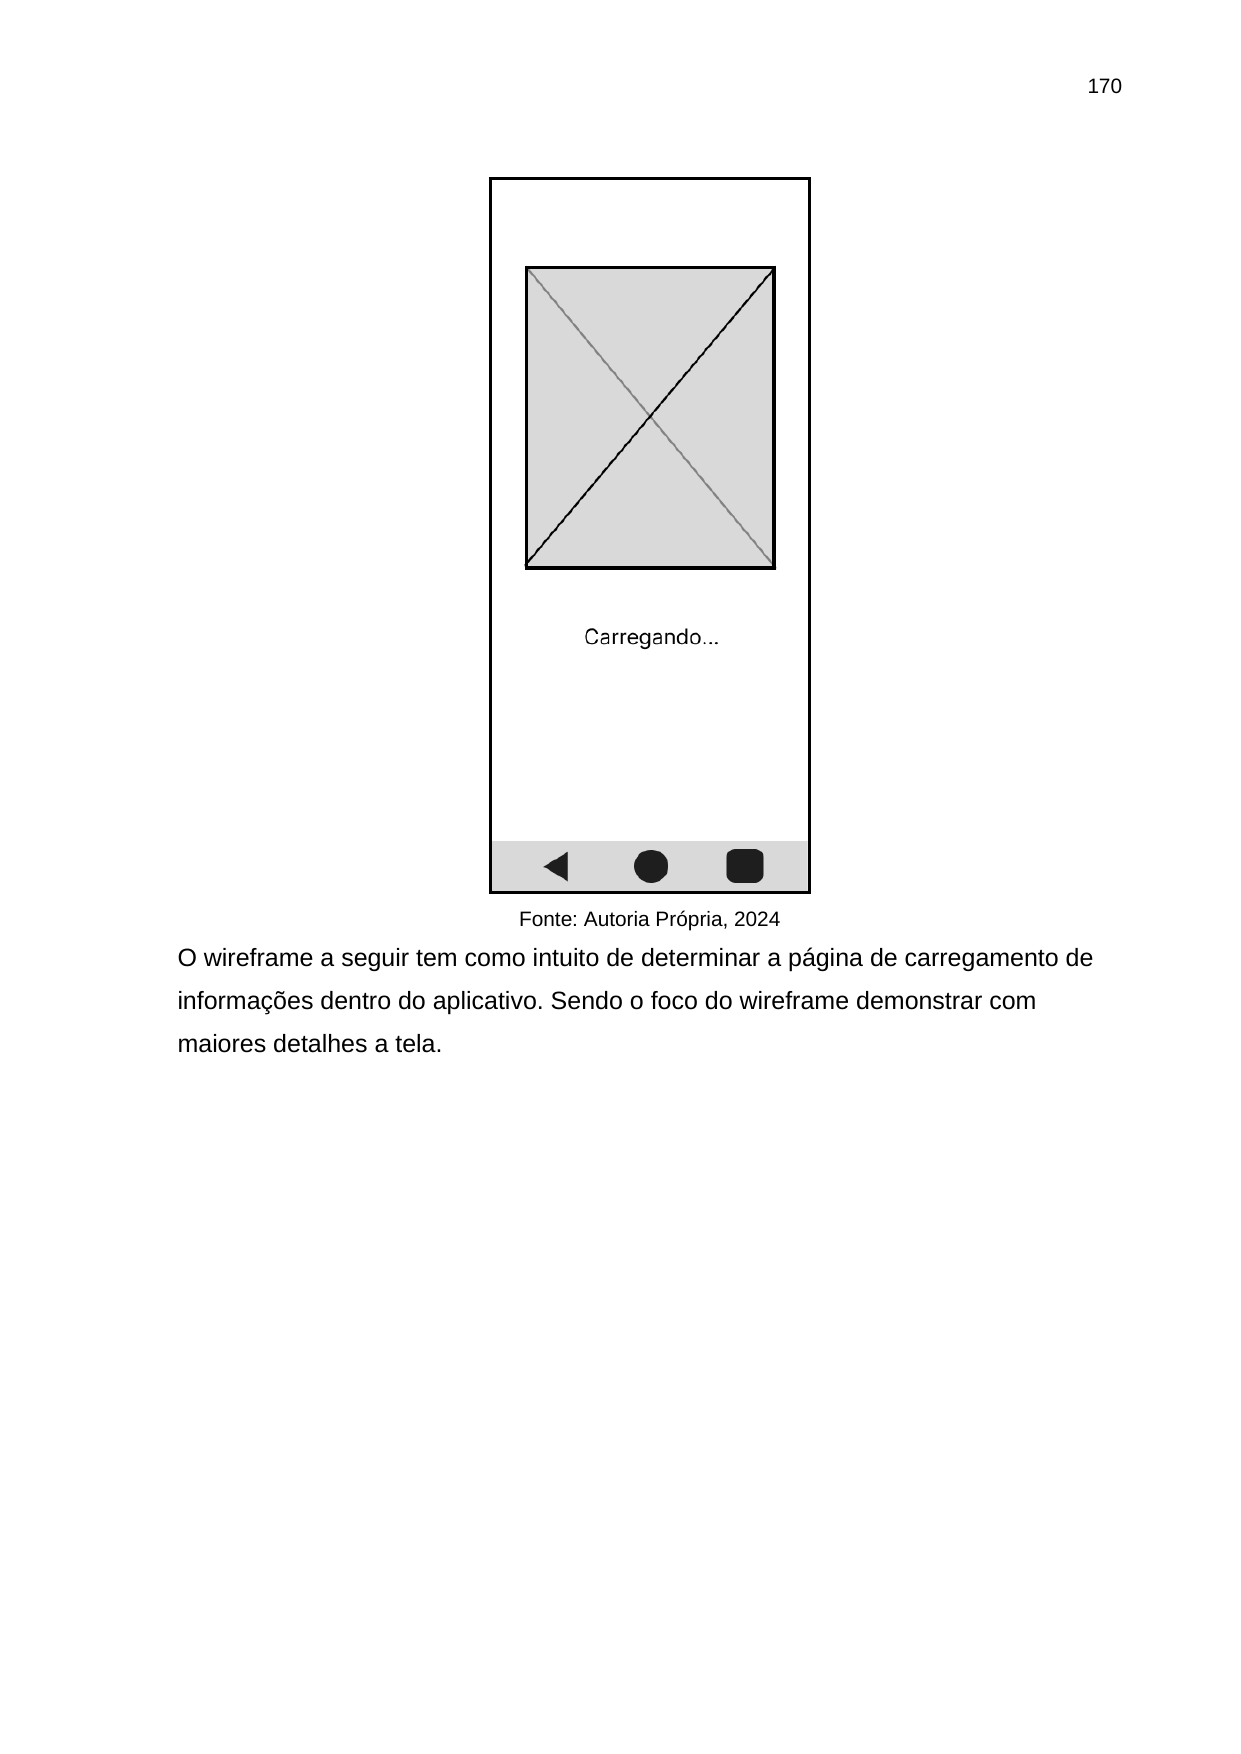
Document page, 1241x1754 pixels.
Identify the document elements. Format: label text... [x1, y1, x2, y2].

text O wireframe a seguir tem como intuito de determinar a página de carregamento de informações dentro do aplicativo. Sendo o foco do wireframe demonstrar com maiores detalhes a tela. [177, 943, 1122, 1058]
picture [492, 180, 808, 891]
text Fonte: Autoria Própria, 2024 [177, 906, 1122, 930]
